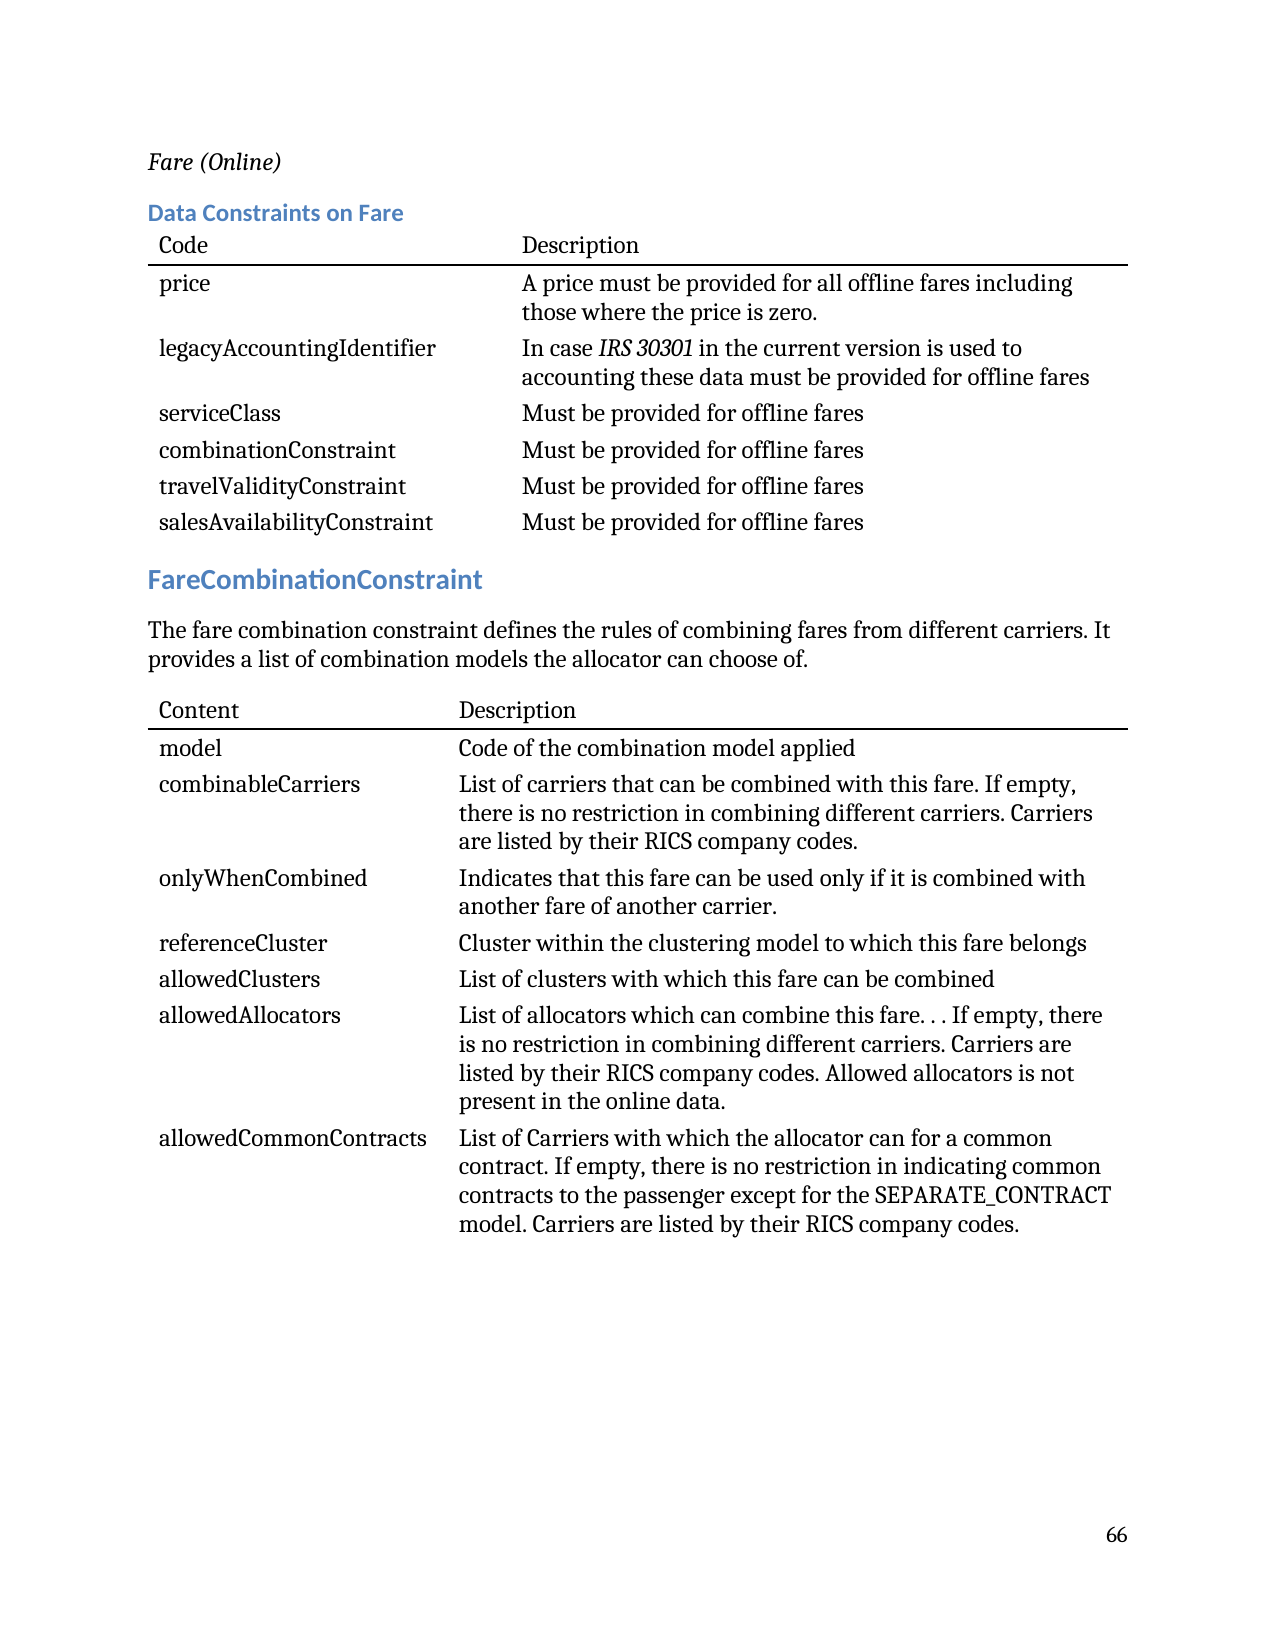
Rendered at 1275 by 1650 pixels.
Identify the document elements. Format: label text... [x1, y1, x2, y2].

subtitle FareCombinationConstraint [148, 561, 1127, 597]
table_cell price [148, 266, 510, 331]
table_cell Must be provided for offline fares [510, 396, 1127, 432]
text The fare combination constraint defines the rules of combining fares from different carriers. It provides a list of combination models the allocator can choose of. [148, 616, 1127, 673]
table_cell referenceCluster [148, 925, 447, 961]
table_cell Must be provided for offline fares [510, 432, 1127, 468]
table_cell travelValidityConstraint [148, 468, 510, 504]
table_cell Must be provided for offline fares [510, 504, 1127, 541]
table_cell List of clusters with which this fare can be combined [448, 961, 1127, 997]
table_header Code [148, 228, 510, 264]
table_cell Indicates that this fare can be used only if it is combined with another fare of another carrier. [448, 860, 1127, 925]
table_header Description [448, 692, 1127, 728]
table_cell Cluster within the clustering model to which this fare belongs [448, 925, 1127, 961]
table_cell List of allocators which can combine this fare. . . If empty, there is no restriction in combining different carriers. Carriers are listed by their RICS company codes. Allowed allocators is not present in the online data. [448, 997, 1127, 1120]
text Fare (Online) [148, 148, 1127, 176]
table_cell Must be provided for offline fares [510, 468, 1127, 504]
table_cell allowedAllocators [148, 997, 447, 1120]
table_cell Code of the combination model applied [448, 730, 1127, 766]
table_cell List of carriers that can be combined with this fare. If empty, there is no restriction in combining different carriers. Carriers are listed by their RICS company codes. [448, 766, 1127, 860]
table_header Description [510, 228, 1127, 264]
table_cell legacyAccountingIdentifier [148, 331, 510, 396]
table_cell model [148, 730, 447, 766]
table_cell allowedClusters [148, 961, 447, 997]
table_header Content [148, 692, 447, 728]
table_cell In case IRS 30301 in the current version is used to accounting these data must be provided for offline fares [510, 331, 1127, 396]
table_cell A price must be provided for all offline fares including those where the price is zero. [510, 266, 1127, 331]
table_cell onlyWhenCombined [148, 860, 447, 925]
table_cell combinationConstraint [148, 432, 510, 468]
table_cell List of Carriers with which the allocator can for a common contract. If empty, there is no restriction in indicating common contracts to the passenger except for the SEPARATE_CONTRACT model. Carriers are listed by their RICS company codes. [448, 1120, 1127, 1242]
table_cell salesAvailabilityConstraint [148, 504, 510, 541]
subtitle Data Constraints on Fare [148, 197, 1127, 228]
table_cell allowedCommonContracts [148, 1120, 447, 1242]
table_cell combinableCarriers [148, 766, 447, 860]
table_cell serviceClass [148, 396, 510, 432]
